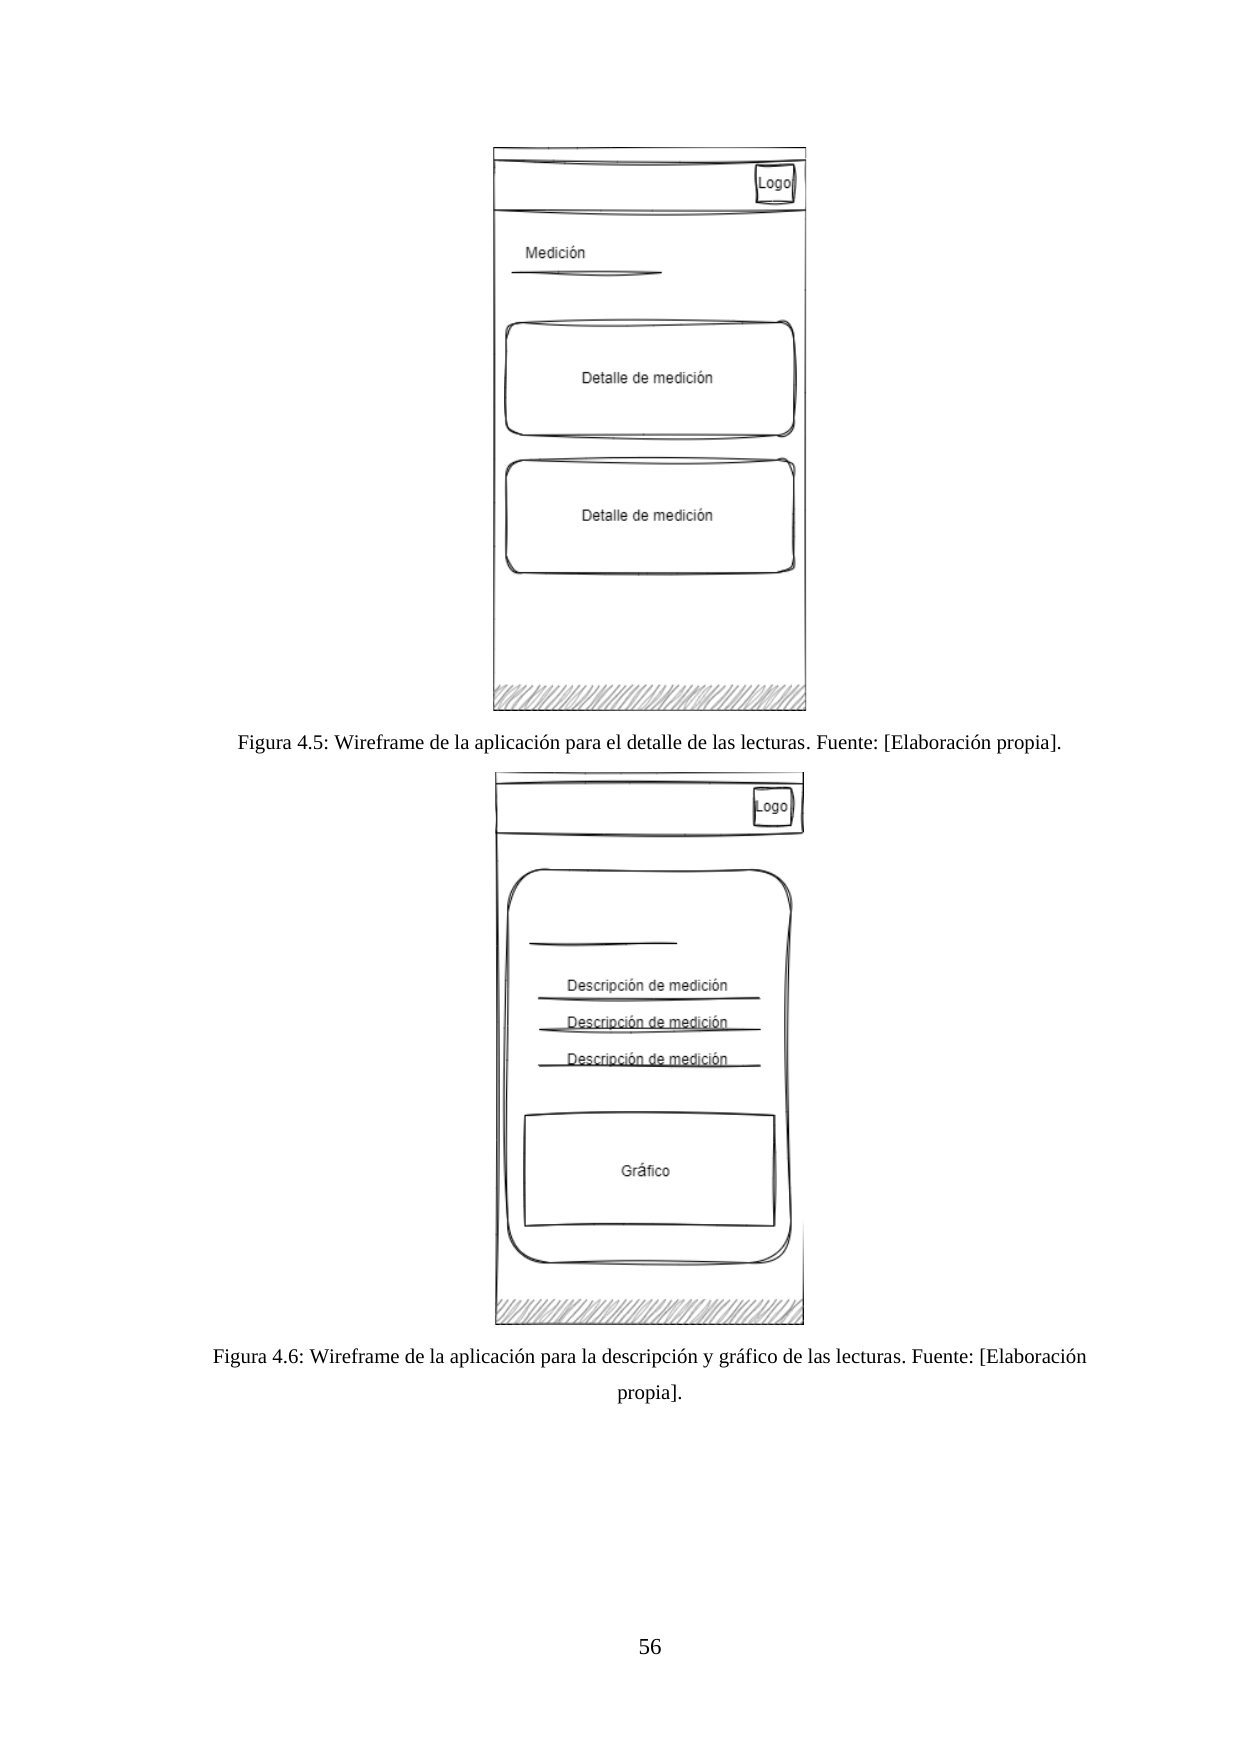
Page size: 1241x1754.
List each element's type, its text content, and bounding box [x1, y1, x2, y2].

picture [495, 772, 804, 1325]
text Figura 4.6: Wireframe de la aplicación para la descripción y gráfico de las lecturas. Fuente: [Elaboración propia]. [207, 1344, 1092, 1404]
picture [493, 147, 807, 711]
text Figura 4.5: Wireframe de la aplicación para el detalle de las lecturas. Fuente: [Elaboración propia]. [207, 730, 1092, 754]
